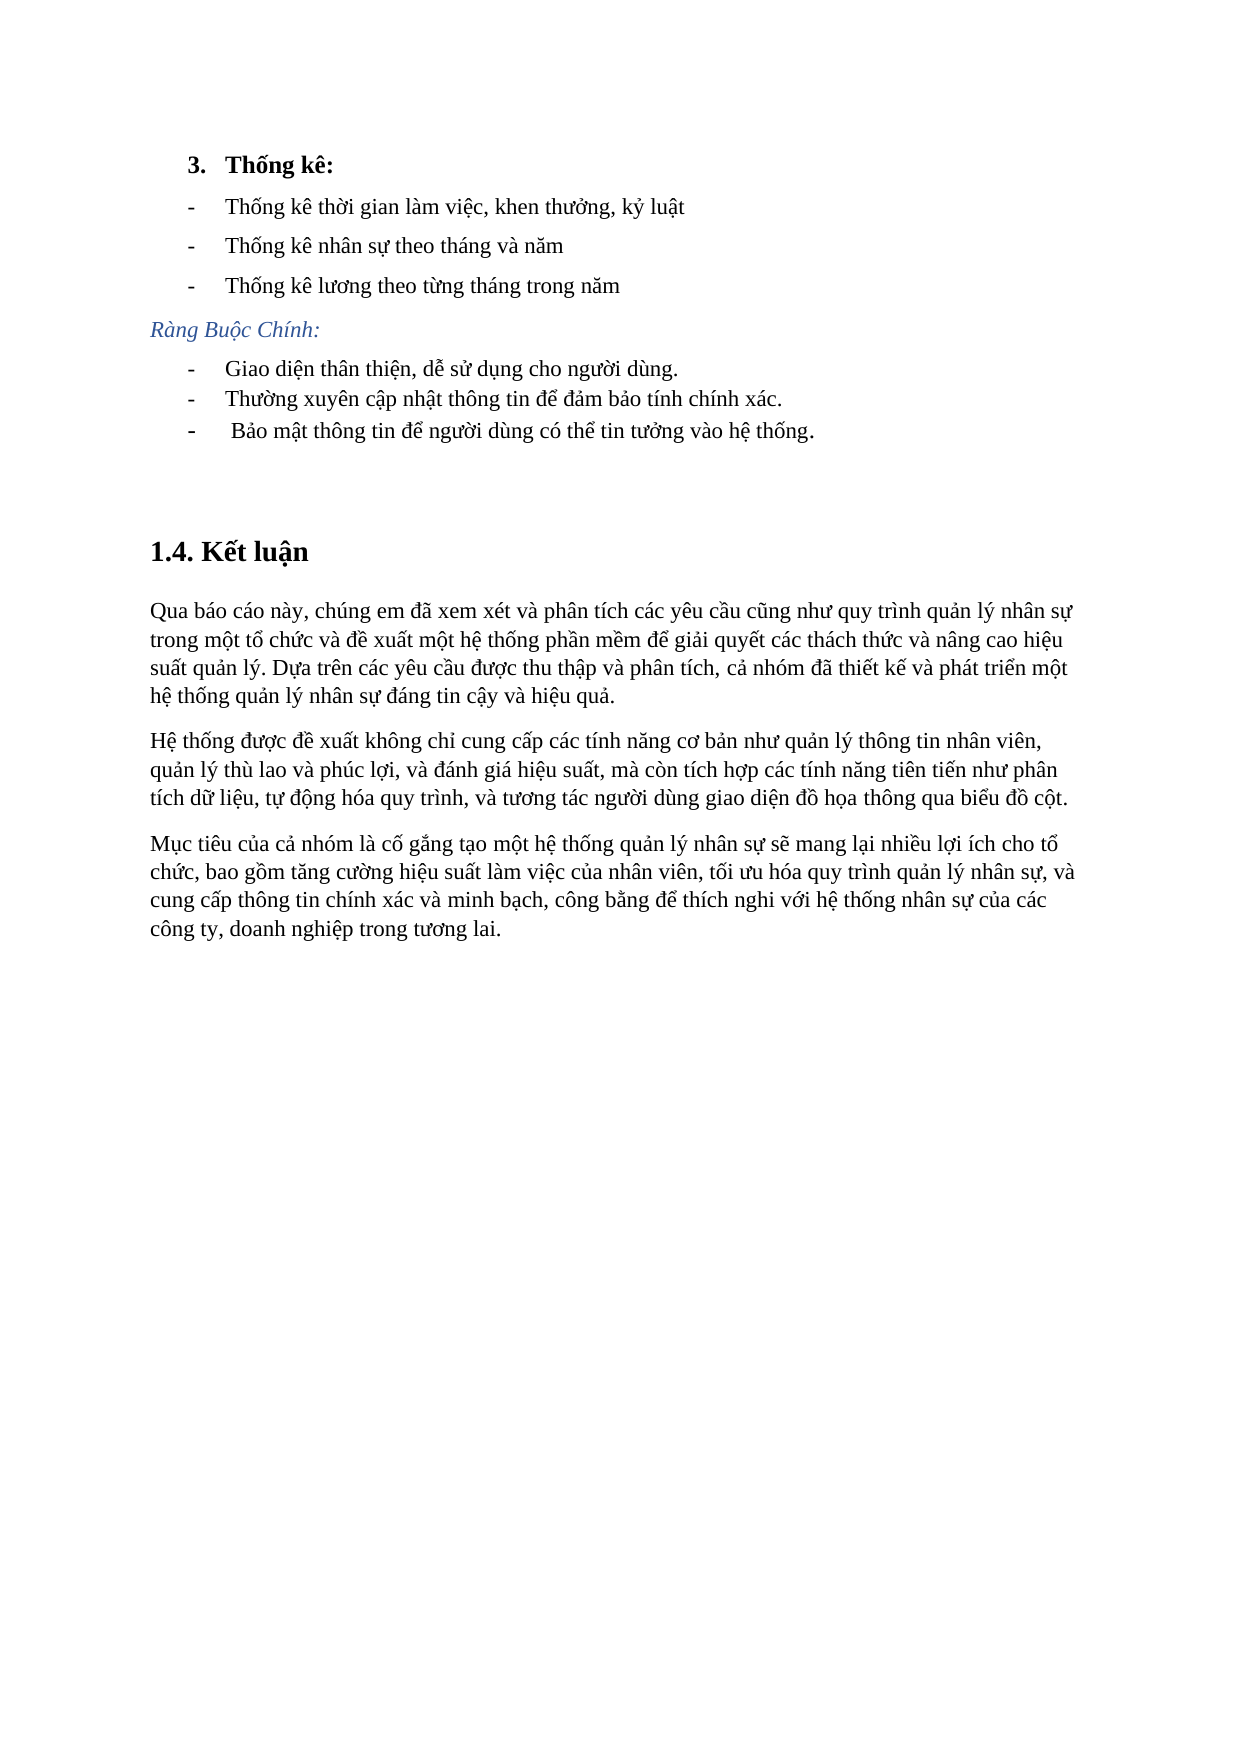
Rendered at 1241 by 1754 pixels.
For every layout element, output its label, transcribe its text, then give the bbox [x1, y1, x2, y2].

list Thống kê thời gian làm việc, khen thưởng, kỷ luật [187, 193, 1090, 219]
text Hệ thống được đề xuất không chỉ cung cấp các tính năng cơ bản như quản lý thông tin nhân viên, quản lý thù lao và phúc lợi, và đánh giá hiệu suất, mà còn tích hợp các tính năng tiên tiến như phân tích dữ liệu, tự động hóa quy trình, và tương tác người dùng giao diện đồ họa thông qua biểu đồ cột. [150, 728, 1090, 811]
text 3. Thống kê: [187, 150, 1090, 179]
subtitle 1.4. Kết luận [150, 534, 1090, 568]
subtitle Ràng Buộc Chính: [150, 316, 1090, 342]
text Mục tiêu của cả nhóm là cố gắng tạo một hệ thống quản lý nhân sự sẽ mang lại nhiều lợi ích cho tổ chức, bao gồm tăng cường hiệu suất làm việc của nhân viên, tối ưu hóa quy trình quản lý nhân sự, và cung cấp thông tin chính xác và minh bạch, công bằng để thích nghi với hệ thống nhân sự của các công ty, doanh nghiệp trong tương lai. [150, 829, 1090, 941]
text Qua báo cáo này, chúng em đã xem xét và phân tích các yêu cầu cũng như quy trình quản lý nhân sự trong một tổ chức và đề xuất một hệ thống phần mềm để giải quyết các thách thức và nâng cao hiệu suất quản lý. Dựa trên các yêu cầu được thu thập và phân tích, cả nhóm đã thiết kế và phát triển một hệ thống quản lý nhân sự đáng tin cậy và hiệu quả. [150, 597, 1090, 709]
list Bảo mật thông tin để người dùng có thể tin tưởng vào hệ thống. [187, 416, 1090, 444]
list Thống kê lương theo từng tháng trong năm [187, 272, 1090, 298]
list Giao diện thân thiện, dễ sử dụng cho người dùng. [187, 355, 1090, 382]
list Thống kê nhân sự theo tháng và năm [187, 233, 1090, 259]
list Thường xuyên cập nhật thông tin để đảm bảo tính chính xác. [187, 385, 1090, 412]
